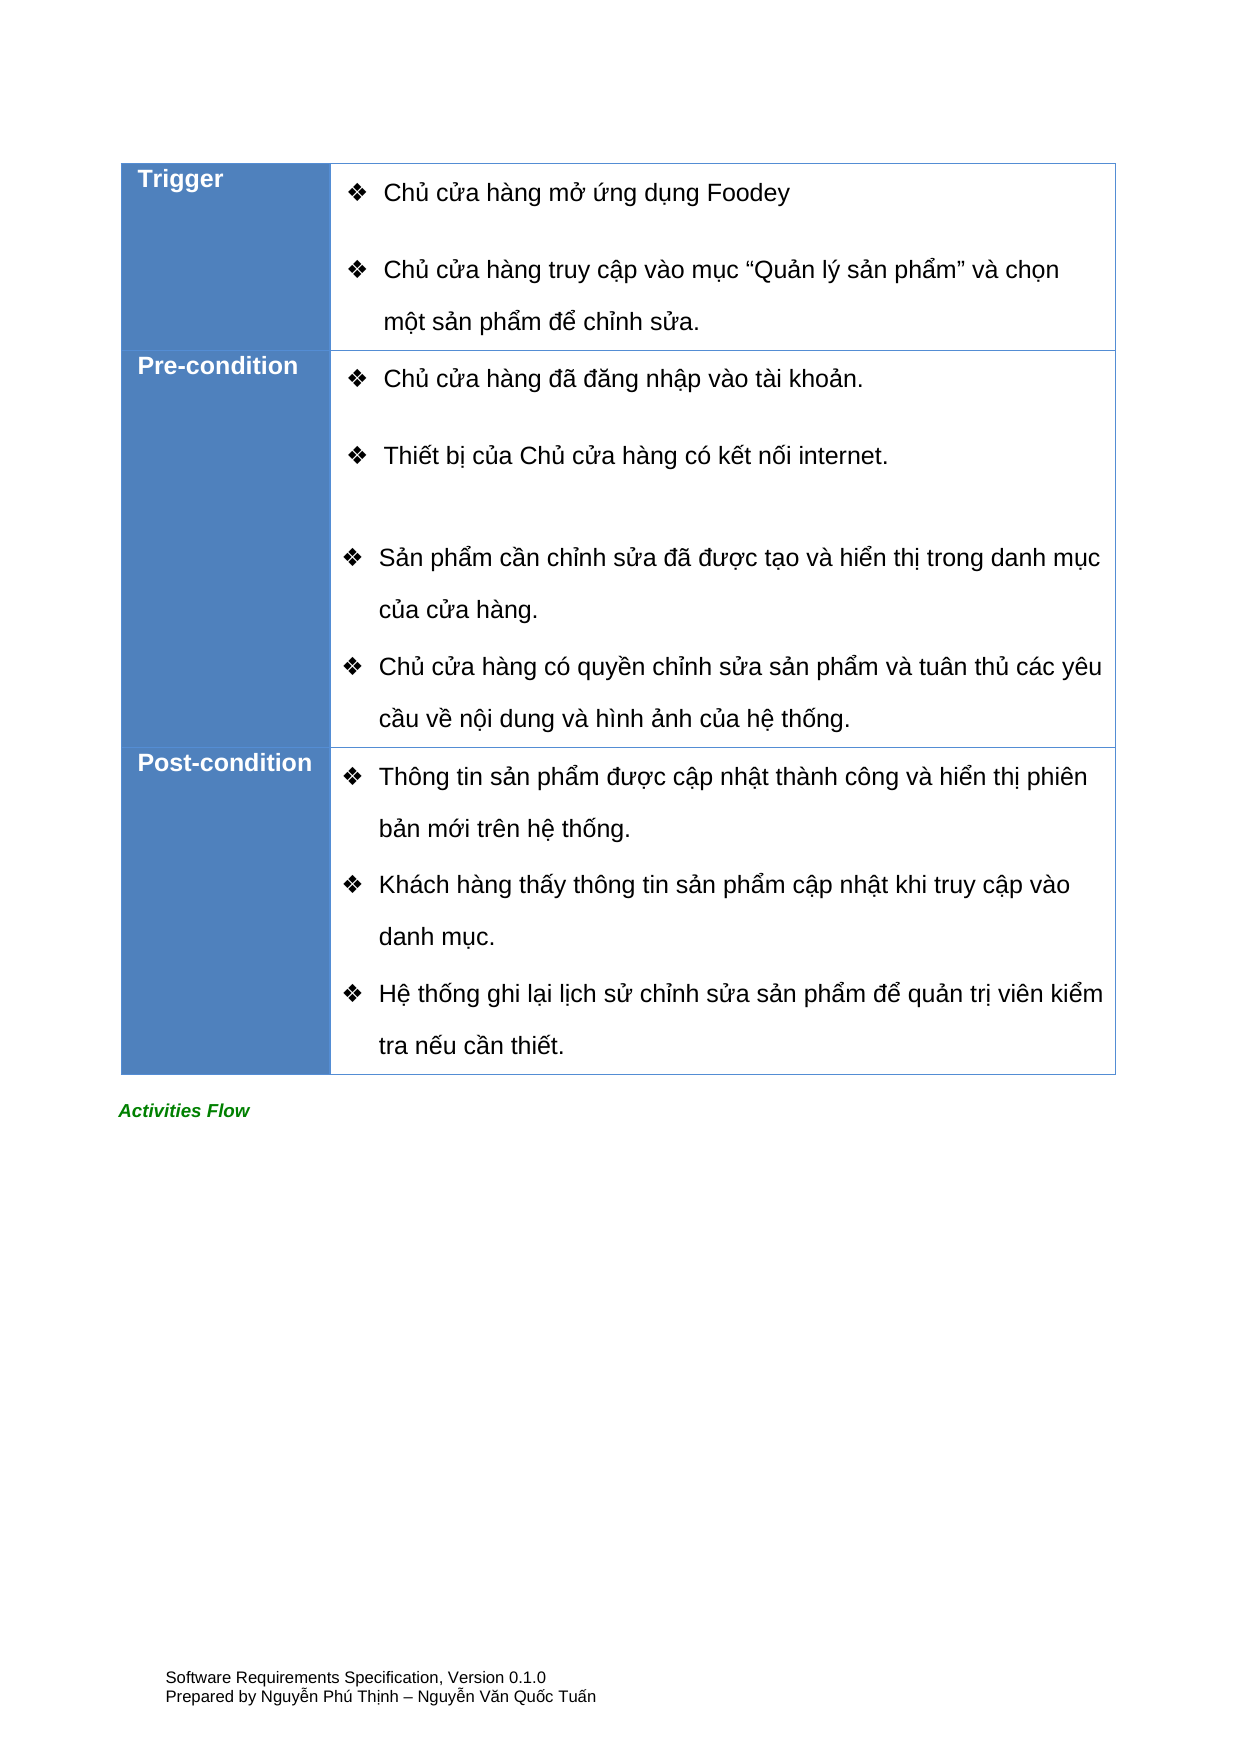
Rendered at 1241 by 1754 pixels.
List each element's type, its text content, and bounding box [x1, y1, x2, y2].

table_cell Pre-condition [122, 351, 329, 747]
table_cell Thông tin sản phẩm được cập nhật thành công và hiển thị phiên bản mới trên hệ thống. Khách hàng thấy thông tin sản phẩm cập nhật khi truy cập vào danh mục. Hệ thống ghi lại lịch sử chỉnh sửa sản phẩm để quản trị viên kiểm tra nếu cần thiết. [331, 748, 1115, 1074]
table_cell Trigger [122, 164, 329, 350]
subtitle Activities Flow [118, 1100, 1122, 1122]
table_cell Chủ cửa hàng đã đăng nhập vào tài khoản. Thiết bị của Chủ cửa hàng có kết nối internet. Sản phẩm cần chỉnh sửa đã được tạo và hiển thị trong danh mục của cửa hàng. Chủ cửa hàng có quyền chỉnh sửa sản phẩm và tuân thủ các yêu cầu về nội dung và hình ảnh của hệ thống. [331, 351, 1115, 747]
table_cell Post-condition [122, 748, 329, 1074]
table_cell Chủ cửa hàng mở ứng dụng Foodey Chủ cửa hàng truy cập vào mục “Quản lý sản phẩm” và chọn một sản phẩm để chỉnh sửa. [331, 164, 1115, 350]
